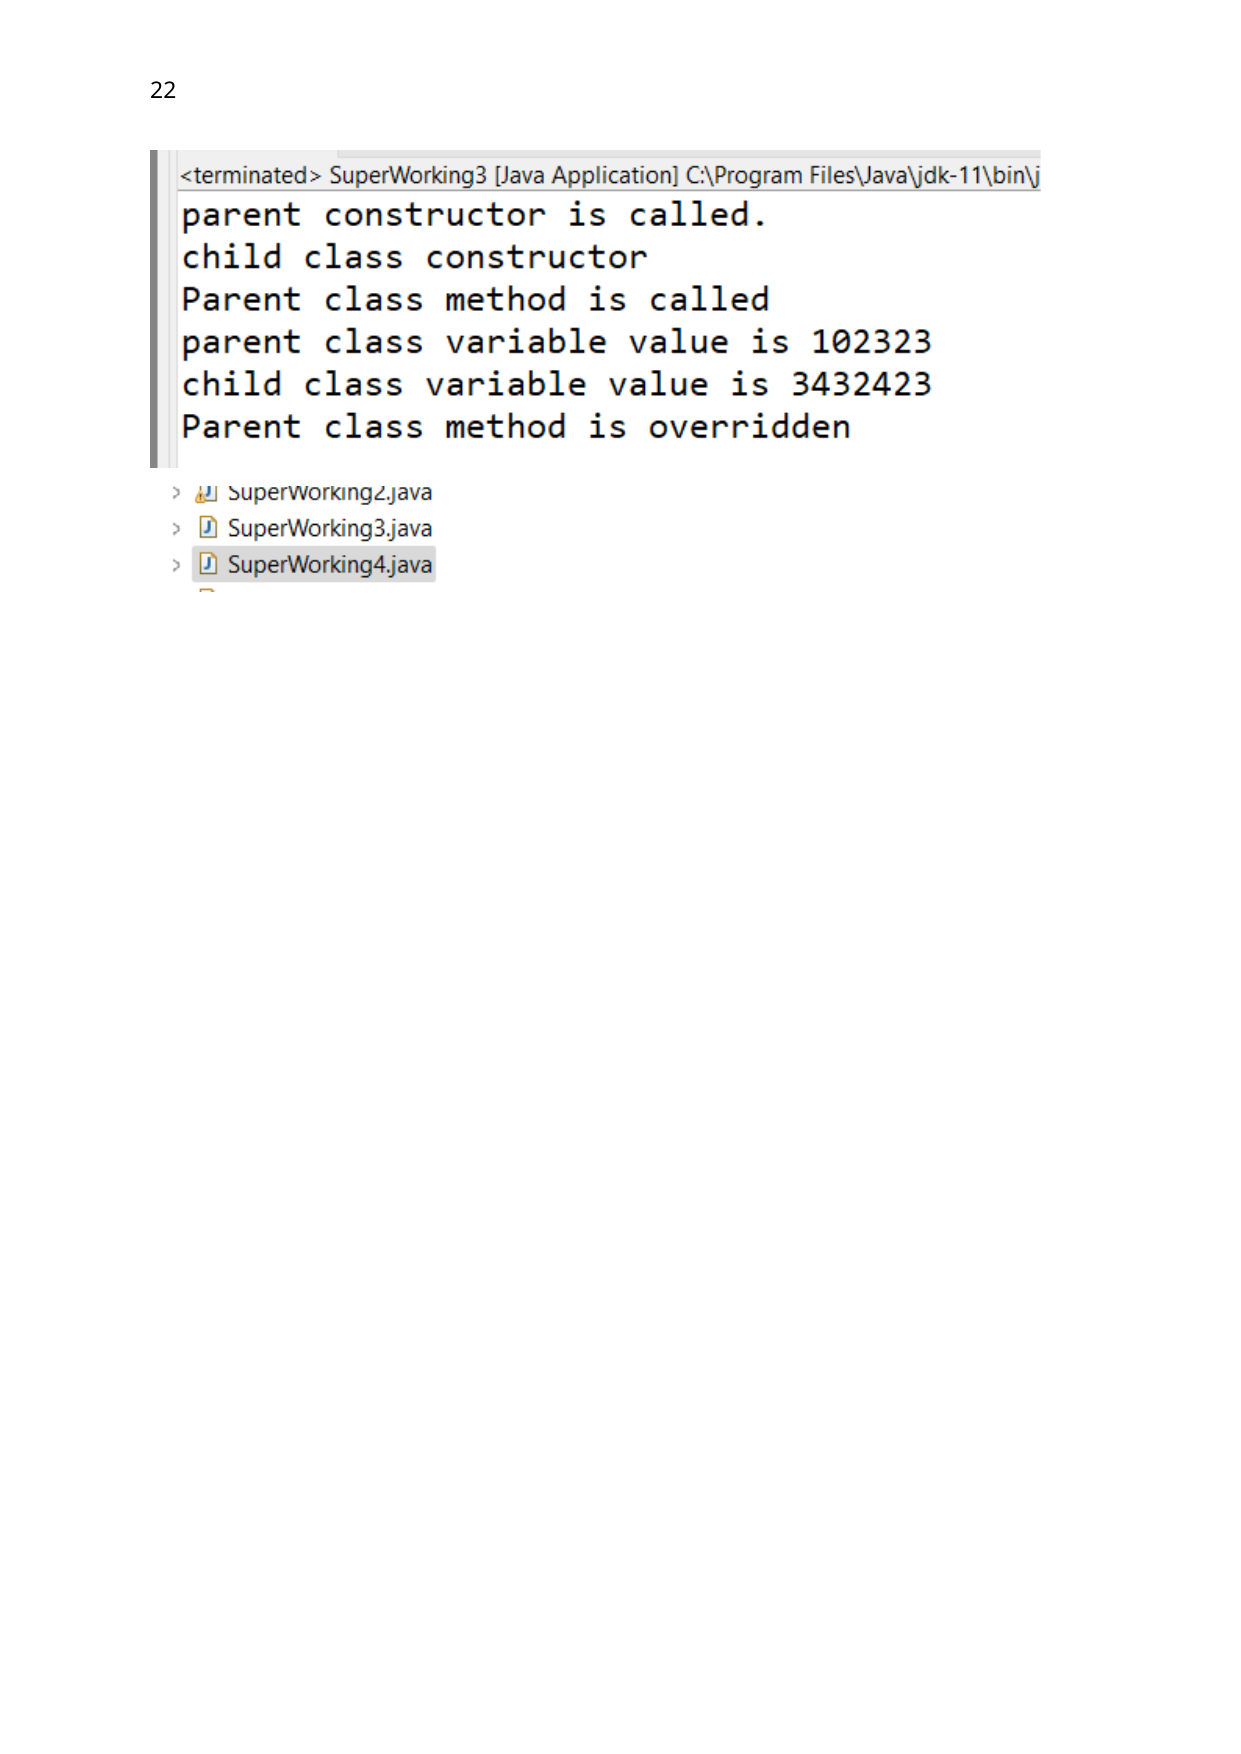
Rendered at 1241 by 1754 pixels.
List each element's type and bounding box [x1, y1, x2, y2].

picture [150, 150, 1041, 468]
picture [150, 486, 455, 592]
